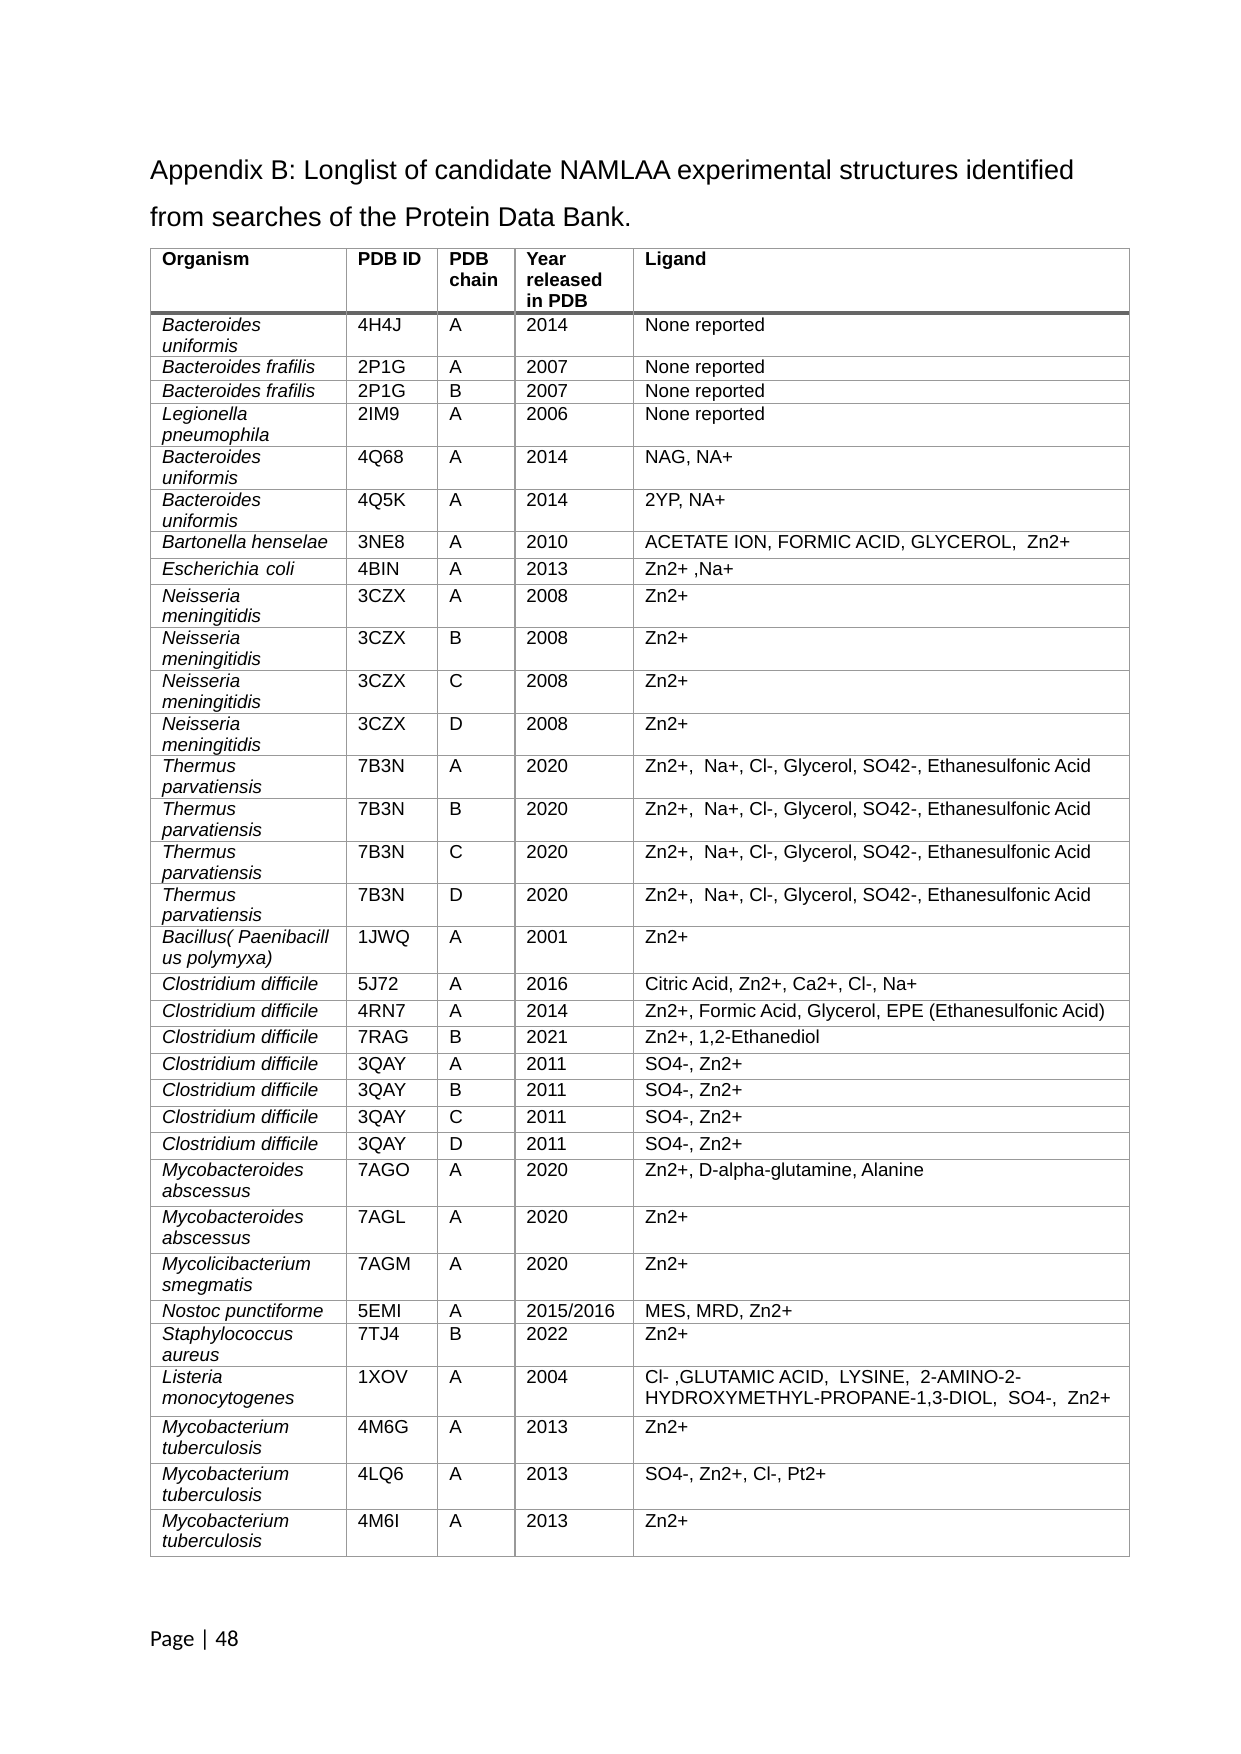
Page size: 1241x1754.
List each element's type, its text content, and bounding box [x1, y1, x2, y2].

table_cell 1XOV [347, 1367, 437, 1416]
table_cell Zn2+ [634, 671, 1129, 712]
table_cell A [438, 447, 514, 488]
table_cell 7B3N [347, 756, 437, 798]
table_cell D [438, 1133, 514, 1159]
table_cell Zn2+, Na+, Cl-, Glycerol, SO42-, Ethanesulfonic Acid [634, 799, 1129, 841]
table_cell Bacillus( Paenibacillus polymyxa) [151, 927, 346, 973]
table_cell 3CZX [347, 671, 437, 712]
table_cell Zn2+ [634, 1324, 1129, 1366]
table_cell Bartonella henselae [151, 532, 346, 558]
table_cell 2008 [516, 671, 633, 712]
table_cell 2001 [516, 927, 633, 973]
table_cell Thermus parvatiensis [151, 842, 346, 883]
table_cell 2020 [516, 884, 633, 926]
table_cell 3CZX [347, 714, 437, 755]
table_cell Mycobacteroides abscessus [151, 1160, 346, 1206]
table_cell 2IM9 [347, 404, 437, 446]
table_cell 3QAY [347, 1054, 437, 1079]
table_cell Clostridium difficile [151, 1054, 346, 1079]
table_cell 3CZX [347, 628, 437, 670]
table_cell 4Q68 [347, 447, 437, 488]
table_cell Zn2+ [634, 1207, 1129, 1253]
table_cell Zn2+ [634, 714, 1129, 755]
table_cell B [438, 1080, 514, 1106]
table_cell SO4-, Zn2+ [634, 1107, 1129, 1132]
table_cell A [438, 1367, 514, 1416]
table_cell A [438, 1464, 514, 1509]
table_cell Zn2+ [634, 1510, 1129, 1556]
table_cell 4H4J [347, 315, 437, 356]
table_cell None reported [634, 381, 1129, 403]
table_cell Clostridium difficile [151, 1001, 346, 1026]
table_cell 2020 [516, 799, 633, 841]
table_cell 2008 [516, 585, 633, 627]
table_cell Zn2+, 1,2-Ethanediol [634, 1027, 1129, 1053]
table_header Organism [151, 249, 346, 311]
table_cell A [438, 585, 514, 627]
table_cell A [438, 559, 514, 584]
table_cell 2YP, NA+ [634, 490, 1129, 531]
table_cell Nostoc punctiforme [151, 1301, 346, 1323]
table_cell B [438, 1027, 514, 1053]
table_cell B [438, 381, 514, 403]
table_cell 2014 [516, 1001, 633, 1026]
table_cell Mycobacterium tuberculosis [151, 1464, 346, 1509]
table_cell 2020 [516, 756, 633, 798]
table_cell 2P1G [347, 357, 437, 380]
table_cell 2016 [516, 974, 633, 999]
table_cell A [438, 1160, 514, 1206]
table_cell Thermus parvatiensis [151, 884, 346, 926]
table_cell 2014 [516, 447, 633, 488]
table_cell Bacteroides frafilis [151, 381, 346, 403]
table_cell 2013 [516, 1510, 633, 1556]
table_cell Clostridium difficile [151, 974, 346, 999]
table_cell Clostridium difficile [151, 1080, 346, 1106]
table_cell Thermus parvatiensis [151, 799, 346, 841]
table_cell A [438, 1054, 514, 1079]
table_cell 2P1G [347, 381, 437, 403]
table_cell A [438, 1301, 514, 1323]
table_cell 2011 [516, 1133, 633, 1159]
table_cell Zn2+ [634, 585, 1129, 627]
table_cell Neisseria meningitidis [151, 671, 346, 712]
table_cell A [438, 490, 514, 531]
table_cell 2011 [516, 1107, 633, 1132]
table_cell 4Q5K [347, 490, 437, 531]
table_cell SO4-, Zn2+ [634, 1054, 1129, 1079]
table_cell 3CZX [347, 585, 437, 627]
table_cell 2014 [516, 490, 633, 531]
table_cell 2008 [516, 628, 633, 670]
table_cell B [438, 628, 514, 670]
table_cell 2004 [516, 1367, 633, 1416]
table_cell A [438, 974, 514, 999]
table_cell A [438, 1254, 514, 1299]
table_cell A [438, 404, 514, 446]
table_header Year released in PDB [516, 249, 633, 311]
table_cell C [438, 1107, 514, 1132]
table_cell A [438, 1510, 514, 1556]
table_cell A [438, 756, 514, 798]
table_header Ligand [634, 249, 1129, 311]
table_cell 2021 [516, 1027, 633, 1053]
table_cell 2014 [516, 315, 633, 356]
table_cell 7B3N [347, 884, 437, 926]
table_cell 3QAY [347, 1133, 437, 1159]
table_cell 2020 [516, 1254, 633, 1299]
table_cell 2010 [516, 532, 633, 558]
table_cell ACETATE ION, FORMIC ACID, GLYCEROL, Zn2+ [634, 532, 1129, 558]
table_cell 3QAY [347, 1080, 437, 1106]
table_cell Mycobacteroides abscessus [151, 1207, 346, 1253]
table_cell 2020 [516, 842, 633, 883]
table_cell Legionella pneumophila [151, 404, 346, 446]
table_cell 4LQ6 [347, 1464, 437, 1509]
table_cell SO4-, Zn2+, Cl-, Pt2+ [634, 1464, 1129, 1509]
table_cell Zn2+ [634, 1254, 1129, 1299]
table_cell 2006 [516, 404, 633, 446]
table_cell 5EMI [347, 1301, 437, 1323]
table_cell 2011 [516, 1080, 633, 1106]
table_cell 7B3N [347, 842, 437, 883]
table_cell C [438, 842, 514, 883]
table_cell Clostridium difficile [151, 1027, 346, 1053]
table_cell Neisseria meningitidis [151, 714, 346, 755]
table_cell Mycolicibacterium smegmatis [151, 1254, 346, 1299]
table_cell 2015/2016 [516, 1301, 633, 1323]
table_cell 3QAY [347, 1107, 437, 1132]
table_cell Neisseria meningitidis [151, 585, 346, 627]
table_cell Bacteroides uniformis [151, 315, 346, 356]
table_cell A [438, 532, 514, 558]
table_cell Zn2+ [634, 927, 1129, 973]
table_cell None reported [634, 404, 1129, 446]
table_cell SO4-, Zn2+ [634, 1080, 1129, 1106]
table_cell B [438, 1324, 514, 1366]
table_cell Zn2+, Formic Acid, Glycerol, EPE (Ethanesulfonic Acid) [634, 1001, 1129, 1026]
table_cell A [438, 315, 514, 356]
table_cell 7B3N [347, 799, 437, 841]
table_cell Zn2+, Na+, Cl-, Glycerol, SO42-, Ethanesulfonic Acid [634, 842, 1129, 883]
table_cell 2013 [516, 1464, 633, 1509]
table_cell Neisseria meningitidis [151, 628, 346, 670]
table_cell 5J72 [347, 974, 437, 999]
table_cell 4M6G [347, 1417, 437, 1462]
table_cell C [438, 671, 514, 712]
table_header PDB ID [347, 249, 437, 311]
table_cell 2007 [516, 381, 633, 403]
table_cell Bacteroides uniformis [151, 490, 346, 531]
table_cell 2011 [516, 1054, 633, 1079]
table_cell 2013 [516, 1417, 633, 1462]
table_cell Zn2+, Na+, Cl-, Glycerol, SO42-, Ethanesulfonic Acid [634, 756, 1129, 798]
table_cell Zn2+ [634, 1417, 1129, 1462]
table_cell 3NE8 [347, 532, 437, 558]
table_cell Citric Acid, Zn2+, Ca2+, Cl-, Na+ [634, 974, 1129, 999]
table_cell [151, 1510, 346, 1556]
table_cell NAG, NA+ [634, 447, 1129, 488]
table_cell None reported [634, 357, 1129, 380]
table_cell Mycobacterium tuberculosis [151, 1417, 346, 1462]
table_cell 4M6I [347, 1510, 437, 1556]
table_cell Clostridium difficile [151, 1133, 346, 1159]
table_cell Bacteroides frafilis [151, 357, 346, 380]
table_cell Zn2+ ,Na+ [634, 559, 1129, 584]
table_cell 2022 [516, 1324, 633, 1366]
table_cell Listeria monocytogenes [151, 1367, 346, 1416]
table_cell 7RAG [347, 1027, 437, 1053]
table_cell Zn2+, D-alpha-glutamine, Alanine [634, 1160, 1129, 1206]
table_cell A [438, 357, 514, 380]
table_cell 7AGO [347, 1160, 437, 1206]
table_cell SO4-, Zn2+ [634, 1133, 1129, 1159]
table_cell D [438, 884, 514, 926]
subtitle Appendix B: Longlist of candidate NAMLAA experimental structures identified from searches of the Protein Data Bank. [150, 154, 1090, 232]
table_cell Zn2+ [634, 628, 1129, 670]
table_cell A [438, 927, 514, 973]
table_cell 4BIN [347, 559, 437, 584]
table_cell 4RN7 [347, 1001, 437, 1026]
table_cell 1JWQ [347, 927, 437, 973]
table_cell 7AGL [347, 1207, 437, 1253]
table_cell 2013 [516, 559, 633, 584]
table_cell Bacteroides uniformis [151, 447, 346, 488]
table_cell Thermus parvatiensis [151, 756, 346, 798]
table_cell 7AGM [347, 1254, 437, 1299]
table_cell Cl- ,GLUTAMIC ACID, LYSINE, 2-AMINO-2-HYDROXYMETHYL-PROPANE-1,3-DIOL, SO4-, Zn2+ [634, 1367, 1129, 1416]
table_cell 2020 [516, 1160, 633, 1206]
table_cell Staphylococcus aureus [151, 1324, 346, 1366]
table_cell None reported [634, 315, 1129, 356]
table_header PDB chain [438, 249, 514, 311]
table_cell 2008 [516, 714, 633, 755]
table_cell 2020 [516, 1207, 633, 1253]
table_cell MES, MRD, Zn2+ [634, 1301, 1129, 1323]
table_cell 7TJ4 [347, 1324, 437, 1366]
table_cell Zn2+, Na+, Cl-, Glycerol, SO42-, Ethanesulfonic Acid [634, 884, 1129, 926]
table_cell Escherichia coli [151, 559, 346, 584]
table_cell A [438, 1001, 514, 1026]
table_cell Clostridium difficile [151, 1107, 346, 1132]
table_cell D [438, 714, 514, 755]
table_cell A [438, 1207, 514, 1253]
table_cell B [438, 799, 514, 841]
table_cell 2007 [516, 357, 633, 380]
table_cell A [438, 1417, 514, 1462]
